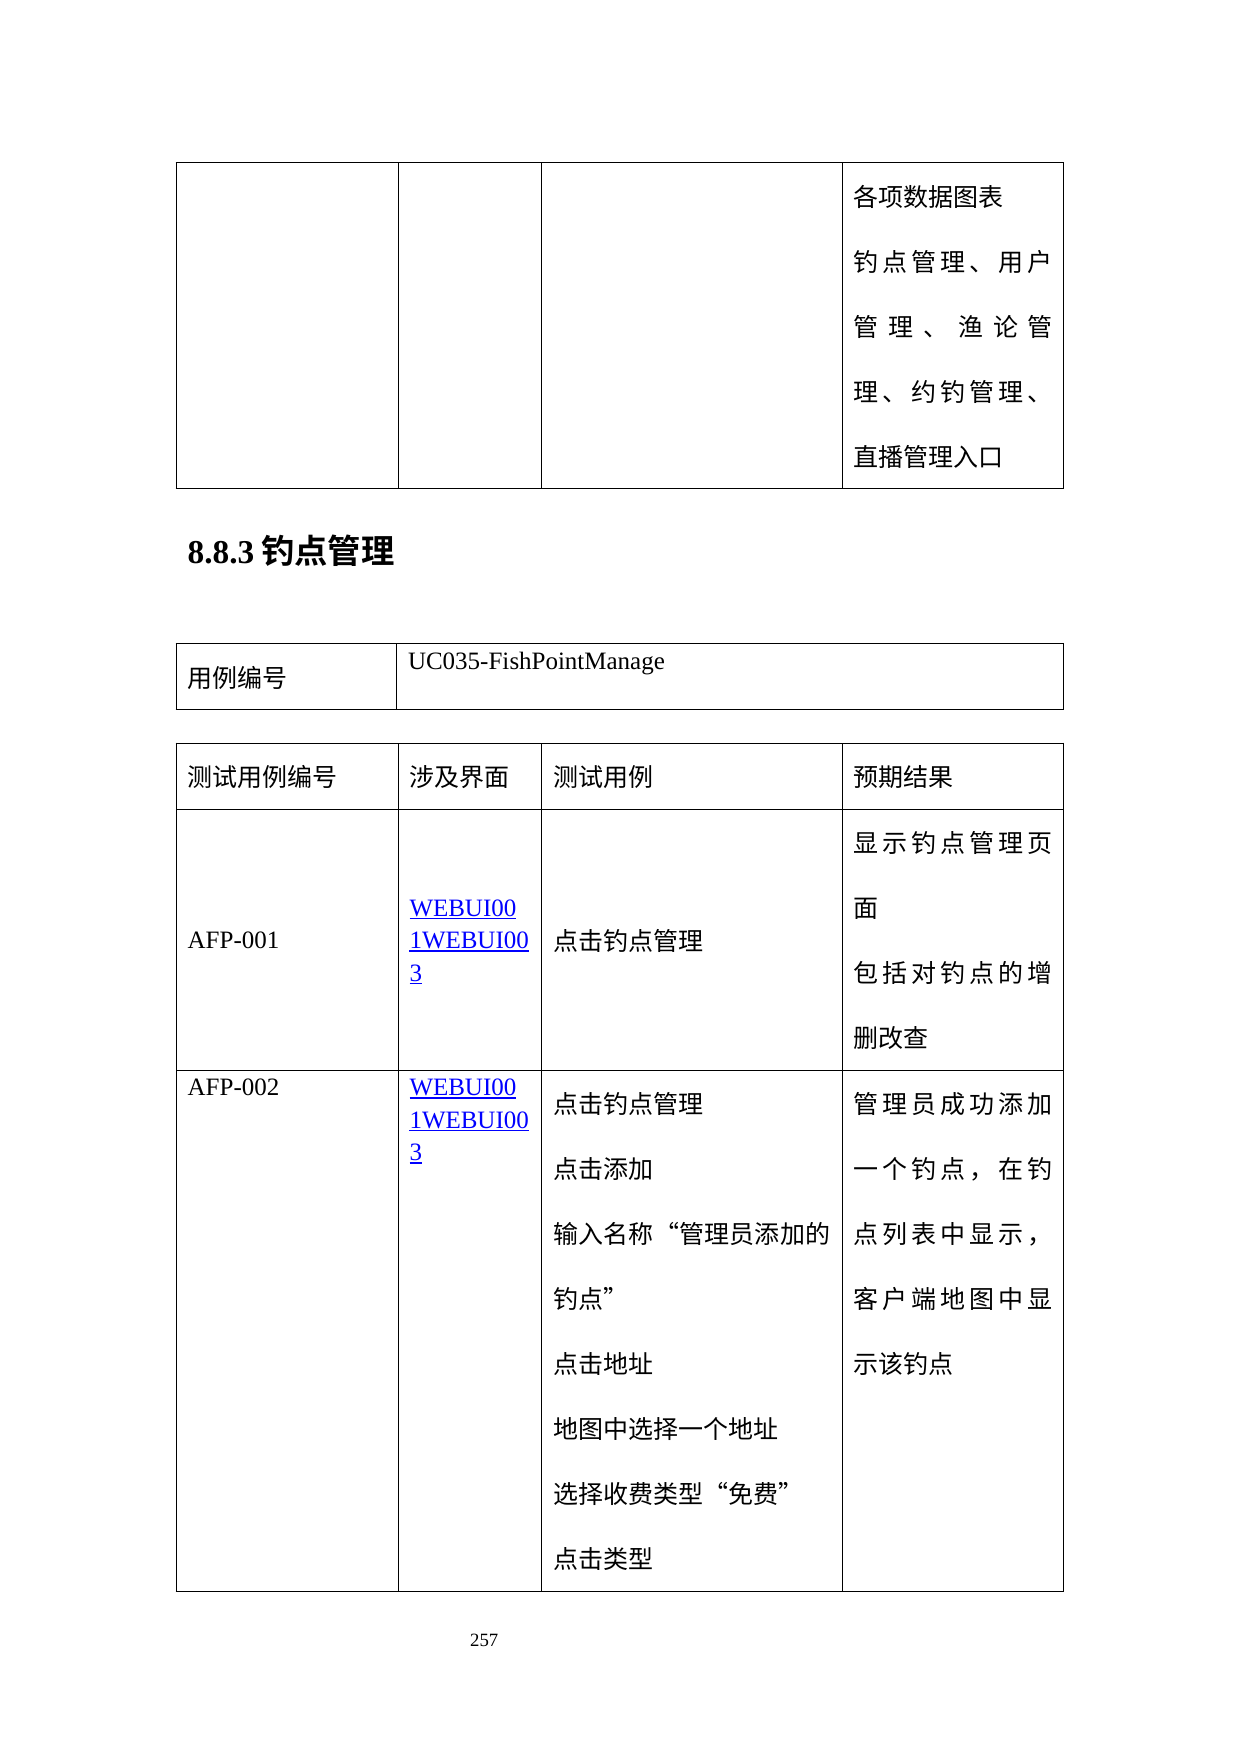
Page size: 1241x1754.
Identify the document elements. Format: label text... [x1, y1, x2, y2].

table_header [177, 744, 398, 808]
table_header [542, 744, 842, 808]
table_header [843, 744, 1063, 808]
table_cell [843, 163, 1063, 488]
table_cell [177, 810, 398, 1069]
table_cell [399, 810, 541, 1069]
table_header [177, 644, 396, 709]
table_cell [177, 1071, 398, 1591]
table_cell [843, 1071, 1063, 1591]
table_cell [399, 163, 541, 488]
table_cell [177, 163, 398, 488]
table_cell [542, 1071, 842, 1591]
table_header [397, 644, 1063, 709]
subtitle 8.8.3钓点管理 [187, 516, 1053, 581]
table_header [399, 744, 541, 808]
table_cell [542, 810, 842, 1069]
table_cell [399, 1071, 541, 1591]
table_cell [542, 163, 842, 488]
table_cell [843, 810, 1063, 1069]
